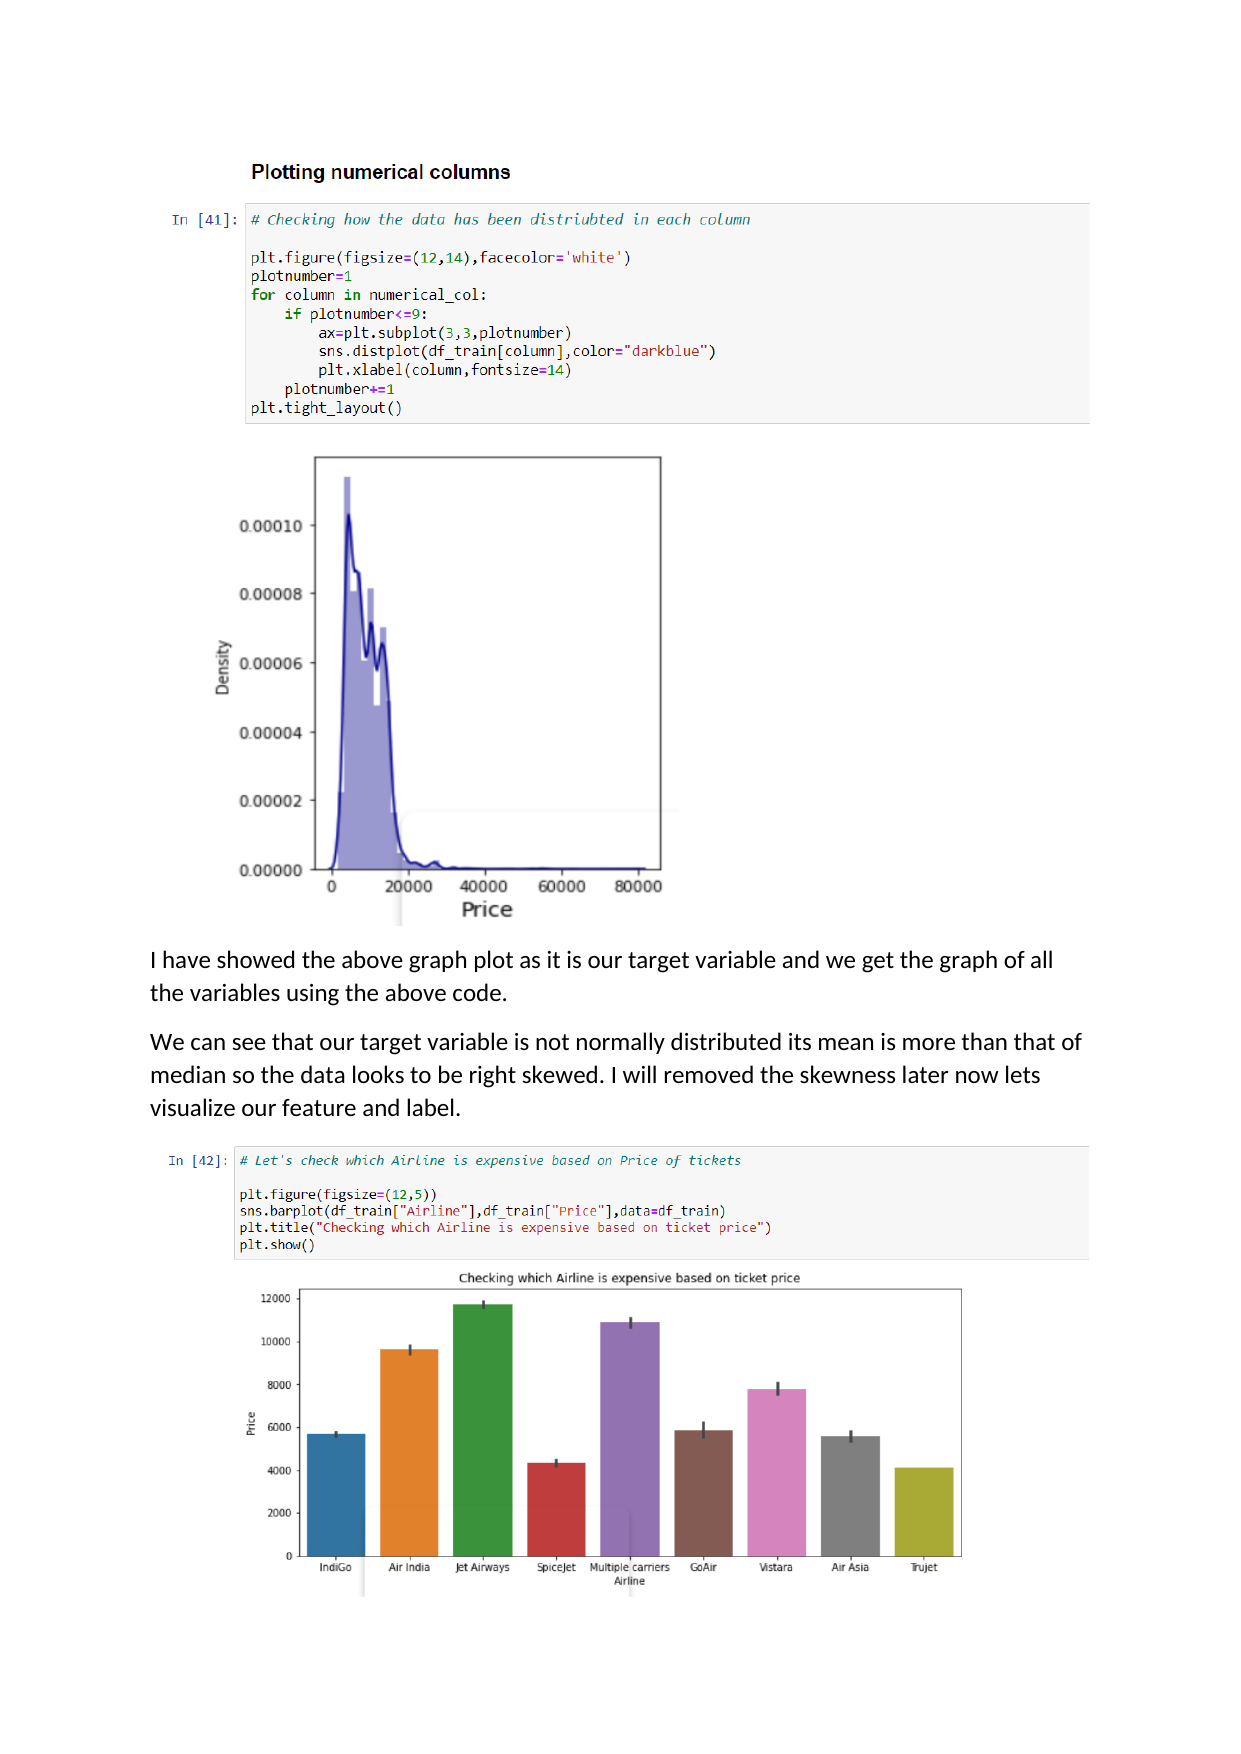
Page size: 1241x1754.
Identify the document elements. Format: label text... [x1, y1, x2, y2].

picture [150, 1141, 1090, 1597]
picture [150, 448, 679, 926]
picture [150, 150, 1090, 430]
text We can see that our target variable is not normally distributed its mean is more than that of median so the data looks to be right skewed. I will removed the skewness later now lets visualize our feature and label. [150, 1026, 1090, 1123]
text I have showed the above graph plot as it is our target variable and we get the graph of all the variables using the above code. [150, 944, 1090, 1007]
